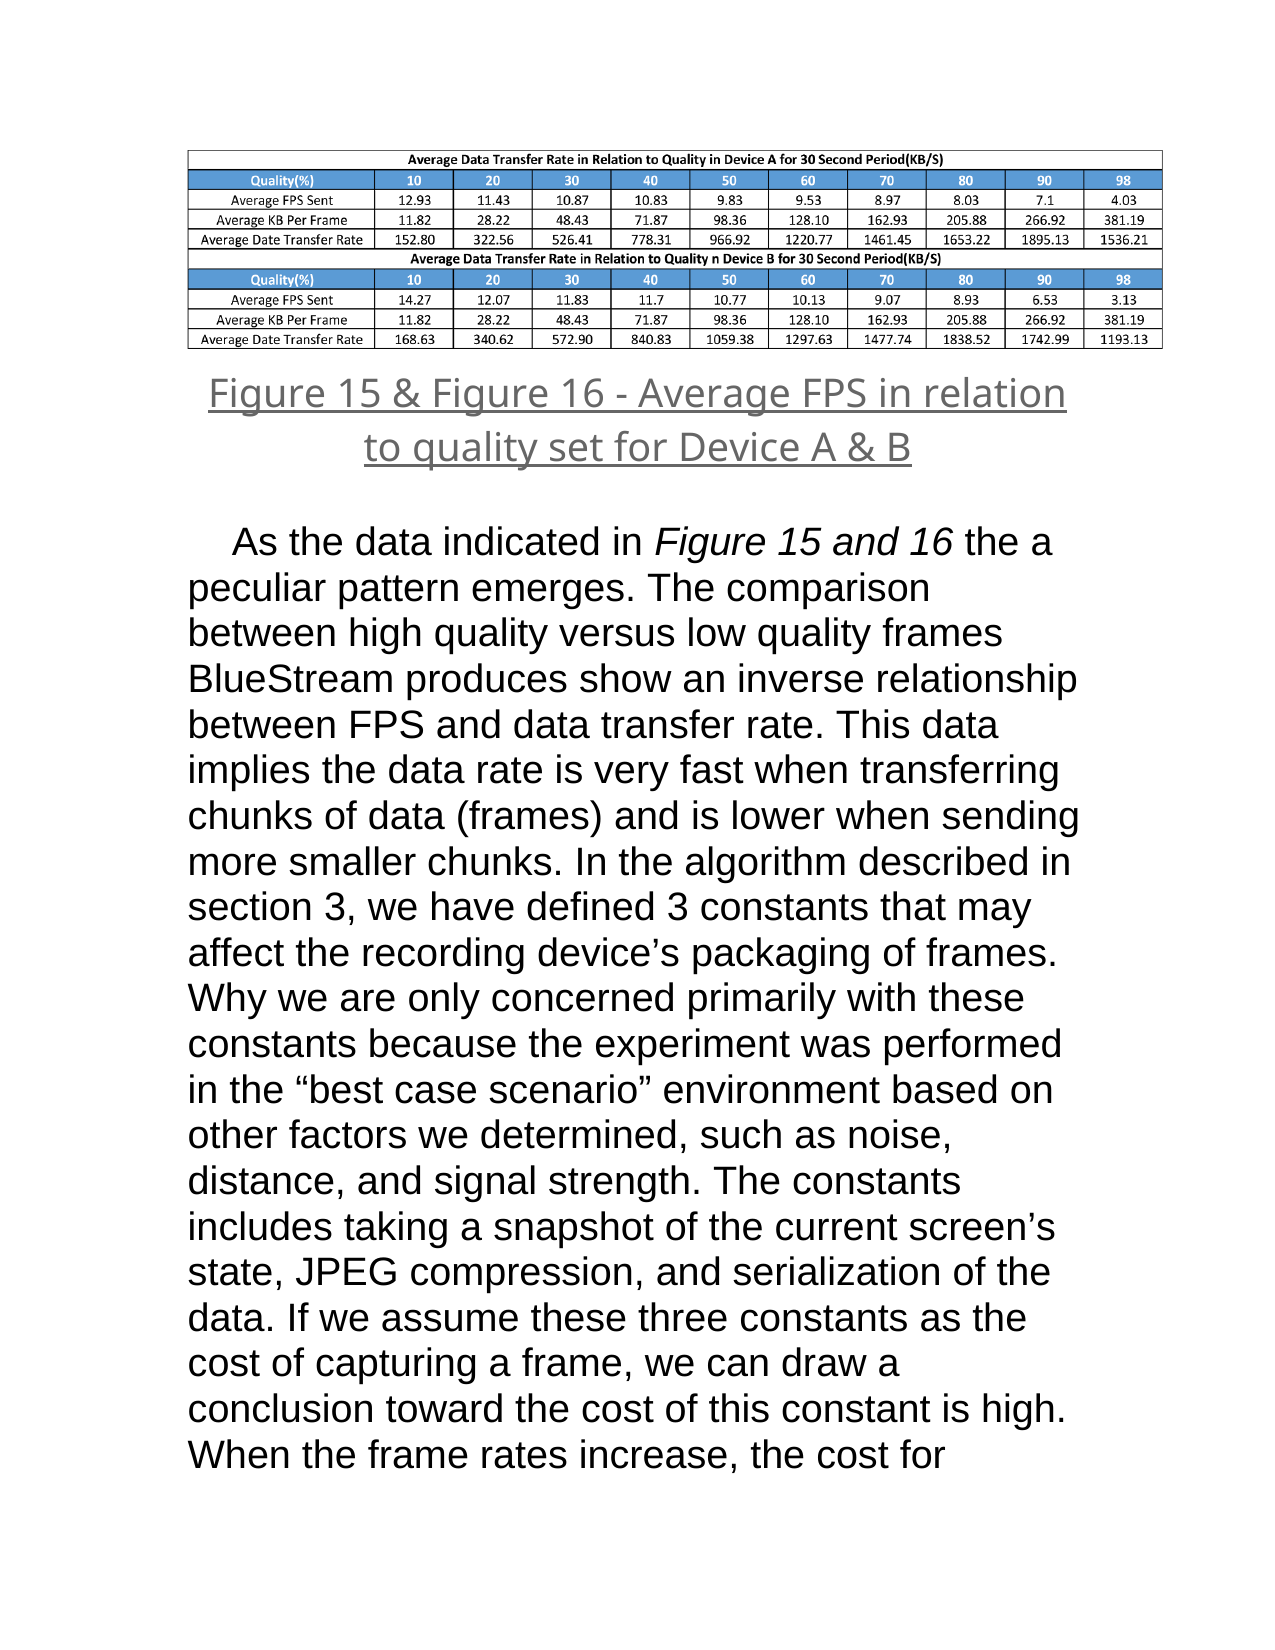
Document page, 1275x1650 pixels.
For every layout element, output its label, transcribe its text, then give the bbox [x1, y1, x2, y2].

picture [187, 150, 1163, 349]
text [187, 518, 1087, 1476]
text Figure 15 & Figure 16 - Average FPS in relation to quality set for Device A & B [187, 365, 1087, 473]
